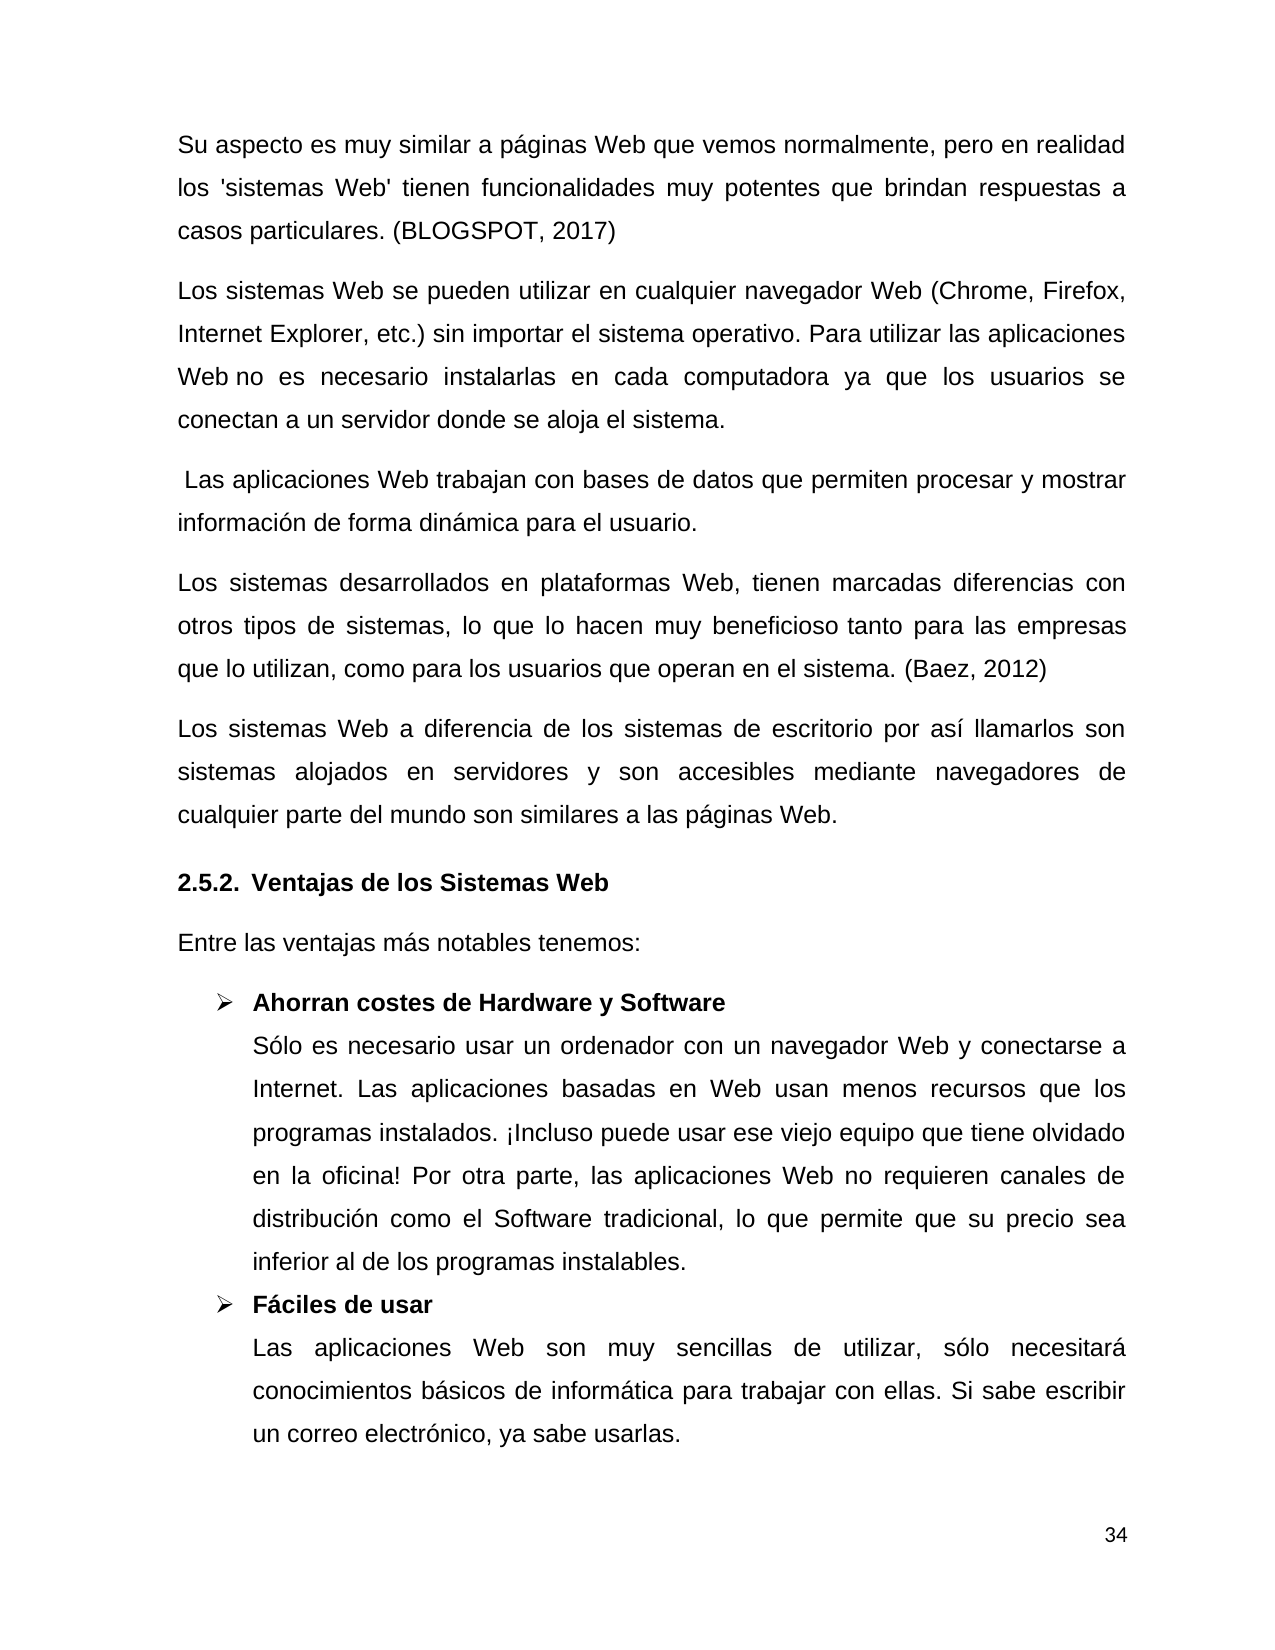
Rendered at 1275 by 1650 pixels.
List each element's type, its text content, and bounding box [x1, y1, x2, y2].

text Los sistemas Web se pueden utilizar en cualquier navegador Web (Chrome, Firefox, Internet Explorer, etc.) sin importar el sistema operativo. Para utilizar las aplicaciones Web no es necesario instalarlas en cada computadora ya que los usuarios se conectan a un servidor donde se aloja el sistema. [177, 276, 1127, 434]
list Las aplicaciones Web son muy sencillas de utilizar, sólo necesitará conocimientos básicos de informática para trabajar con ellas. Si sabe escribir un correo electrónico, ya sabe usarlas. [252, 1333, 1127, 1448]
text Entre las ventajas más notables tenemos: [177, 928, 1127, 957]
subtitle Ventajas de los Sistemas Web [177, 868, 1127, 897]
text Los sistemas desarrollados en plataformas Web, tienen marcadas diferencias con otros tipos de sistemas, lo que lo hacen muy beneficioso tanto para las empresas que lo utilizan, como para los usuarios que operan en el sistema. [177, 568, 1127, 683]
list Ahorran costes de Hardware y Software [215, 988, 1127, 1017]
text Las aplicaciones Web trabajan con bases de datos que permiten procesar y mostrar información de forma dinámica para el usuario. [177, 465, 1127, 537]
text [177, 130, 1127, 245]
list Sólo es necesario usar un ordenador con un navegador Web y conectarse a Internet. Las aplicaciones basadas en Web usan menos recursos que los programas instalados. ¡Incluso puede usar ese viejo equipo que tiene olvidado en la oficina! Por otra parte, las aplicaciones Web no requieren canales de distribución como el Software tradicional, lo que permite que su precio sea inferior al de los programas instalables. [252, 1031, 1127, 1276]
text Los sistemas Web a diferencia de los sistemas de escritorio por así llamarlos son sistemas alojados en servidores y son accesibles mediante navegadores de cualquier parte del mundo son similares a las páginas Web. [177, 714, 1127, 829]
list Fáciles de usar [215, 1290, 1127, 1319]
